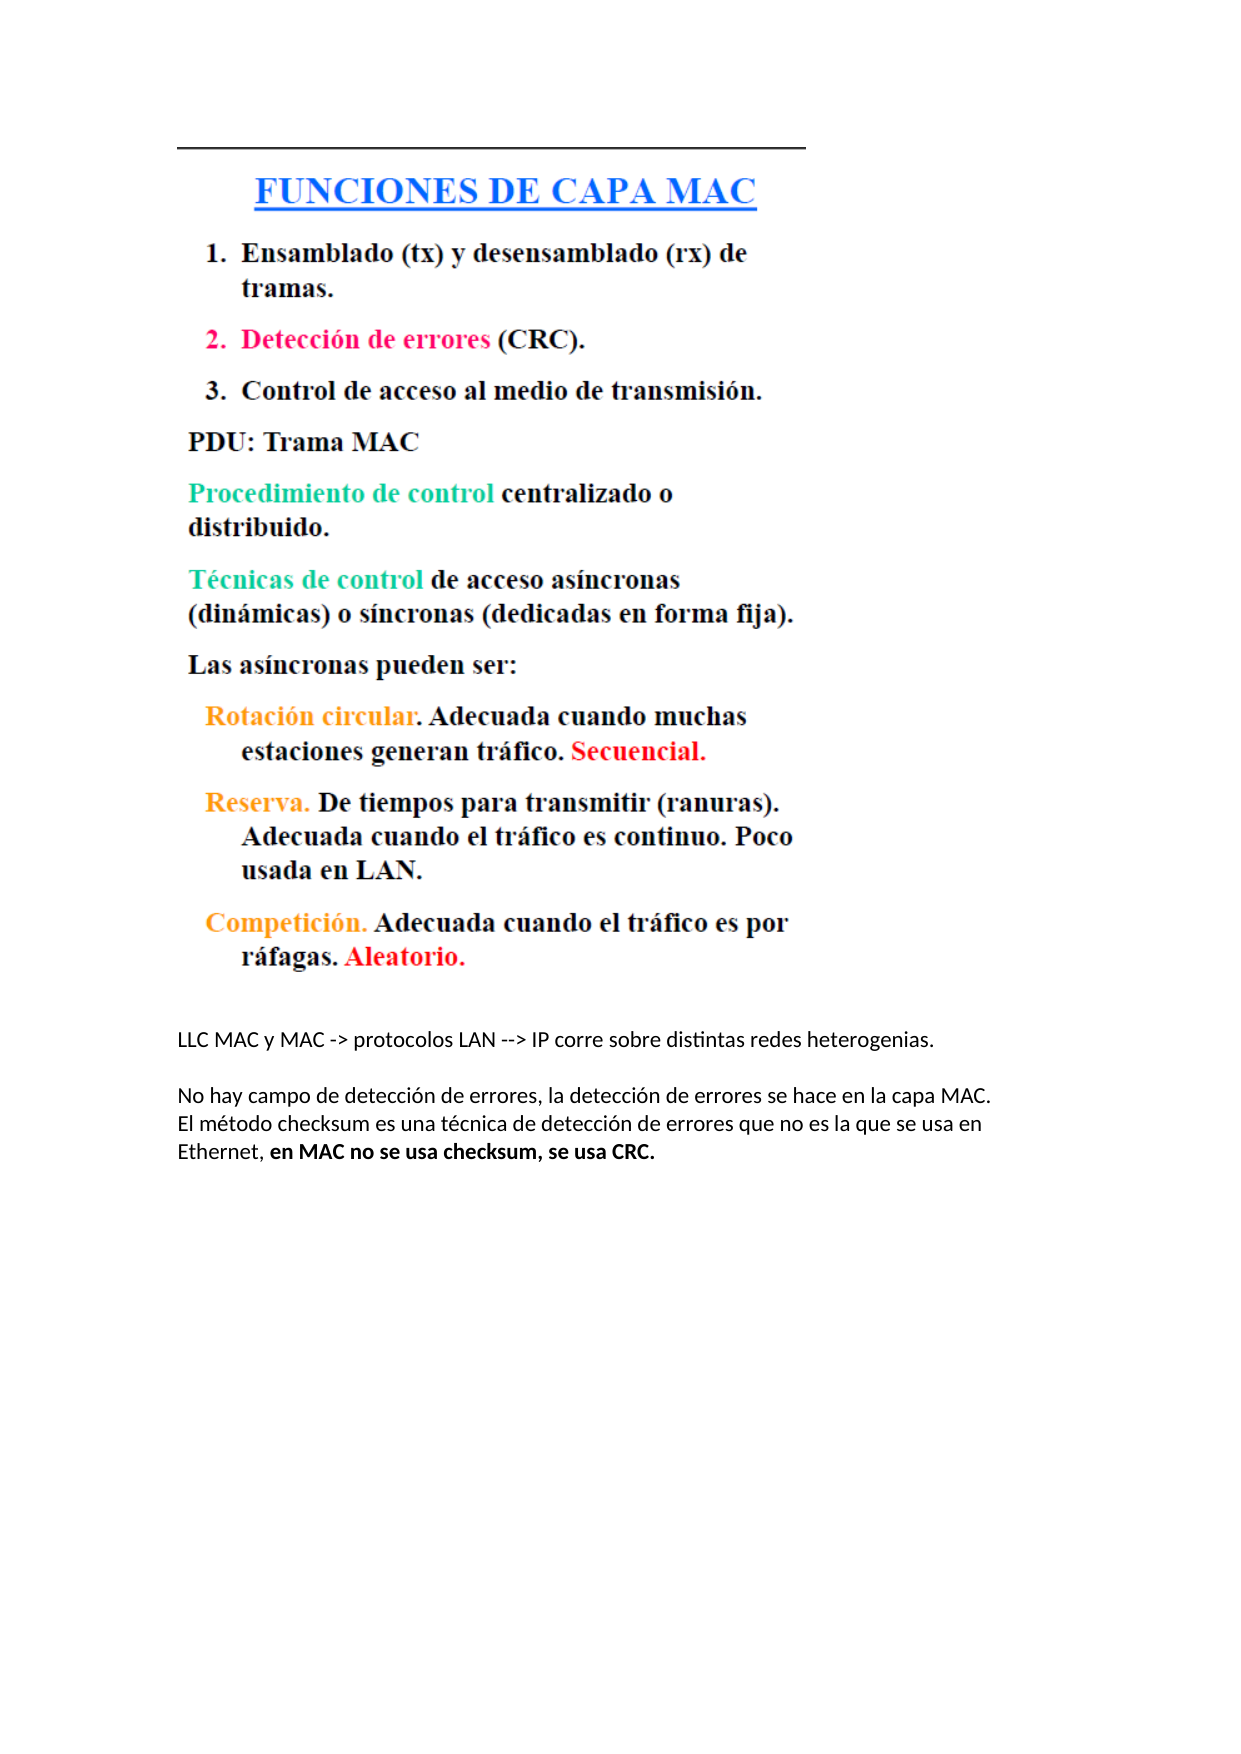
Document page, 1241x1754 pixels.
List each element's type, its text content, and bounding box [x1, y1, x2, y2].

text El método checksum es una técnica de detección de errores que no es la que se usa en Ethernet, en MAC no se usa checksum, se usa CRC. [177, 1109, 1063, 1165]
picture [177, 147, 806, 997]
text No hay campo de detección de errores, la detección de errores se hace en la capa MAC. [177, 1081, 1063, 1109]
text LLC MAC y MAC -> protocolos LAN --> IP corre sobre distintas redes heterogenias. [177, 1025, 1063, 1053]
